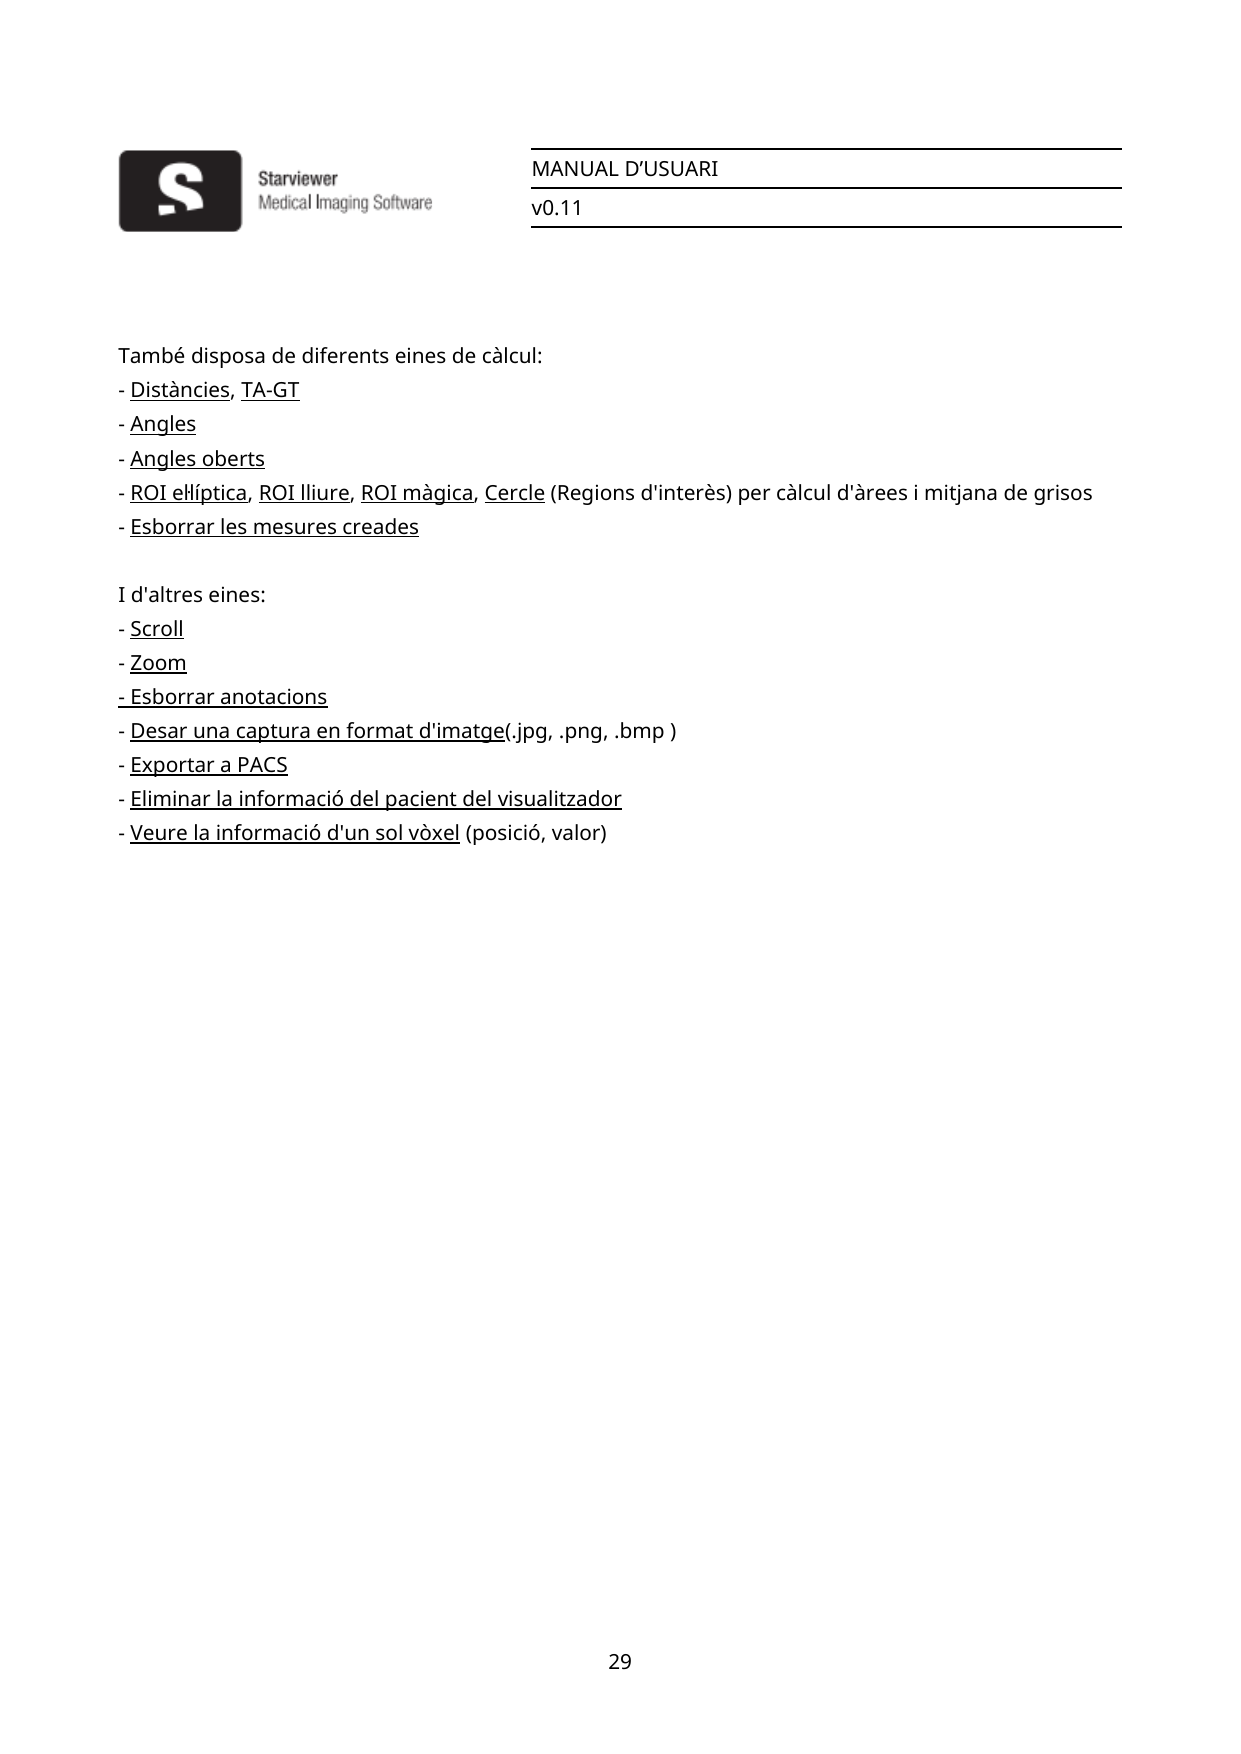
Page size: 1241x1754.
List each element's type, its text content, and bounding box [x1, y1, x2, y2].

text - ROI el·líptica, ROI lliure, ROI màgica, Cercle (Regions d'interès) per càlcul d'àrees i mitjana de grisos [118, 478, 1122, 506]
list - Eliminar la informació del pacient del visualitzador [118, 784, 1122, 813]
text - Angles [118, 409, 1122, 438]
list - Esborrar anotacions [118, 682, 1122, 711]
text I d'altres eines: [118, 580, 1122, 608]
text - Esborrar les mesures creades [118, 512, 1122, 540]
list - Exportar a PACS [118, 750, 1122, 779]
list - Desar una captura en format d'imatge(.jpg, .png, .bmp ) [118, 716, 1122, 744]
text - Distàncies, TA-GT [118, 376, 1122, 404]
list - Scroll [118, 614, 1122, 642]
text També disposa de diferents eines de càlcul: [118, 341, 1122, 370]
text - Angles oberts [118, 444, 1122, 472]
list - Veure la informació d'un sol vòxel (posició, valor) [118, 818, 1122, 847]
list - Zoom [118, 648, 1122, 676]
